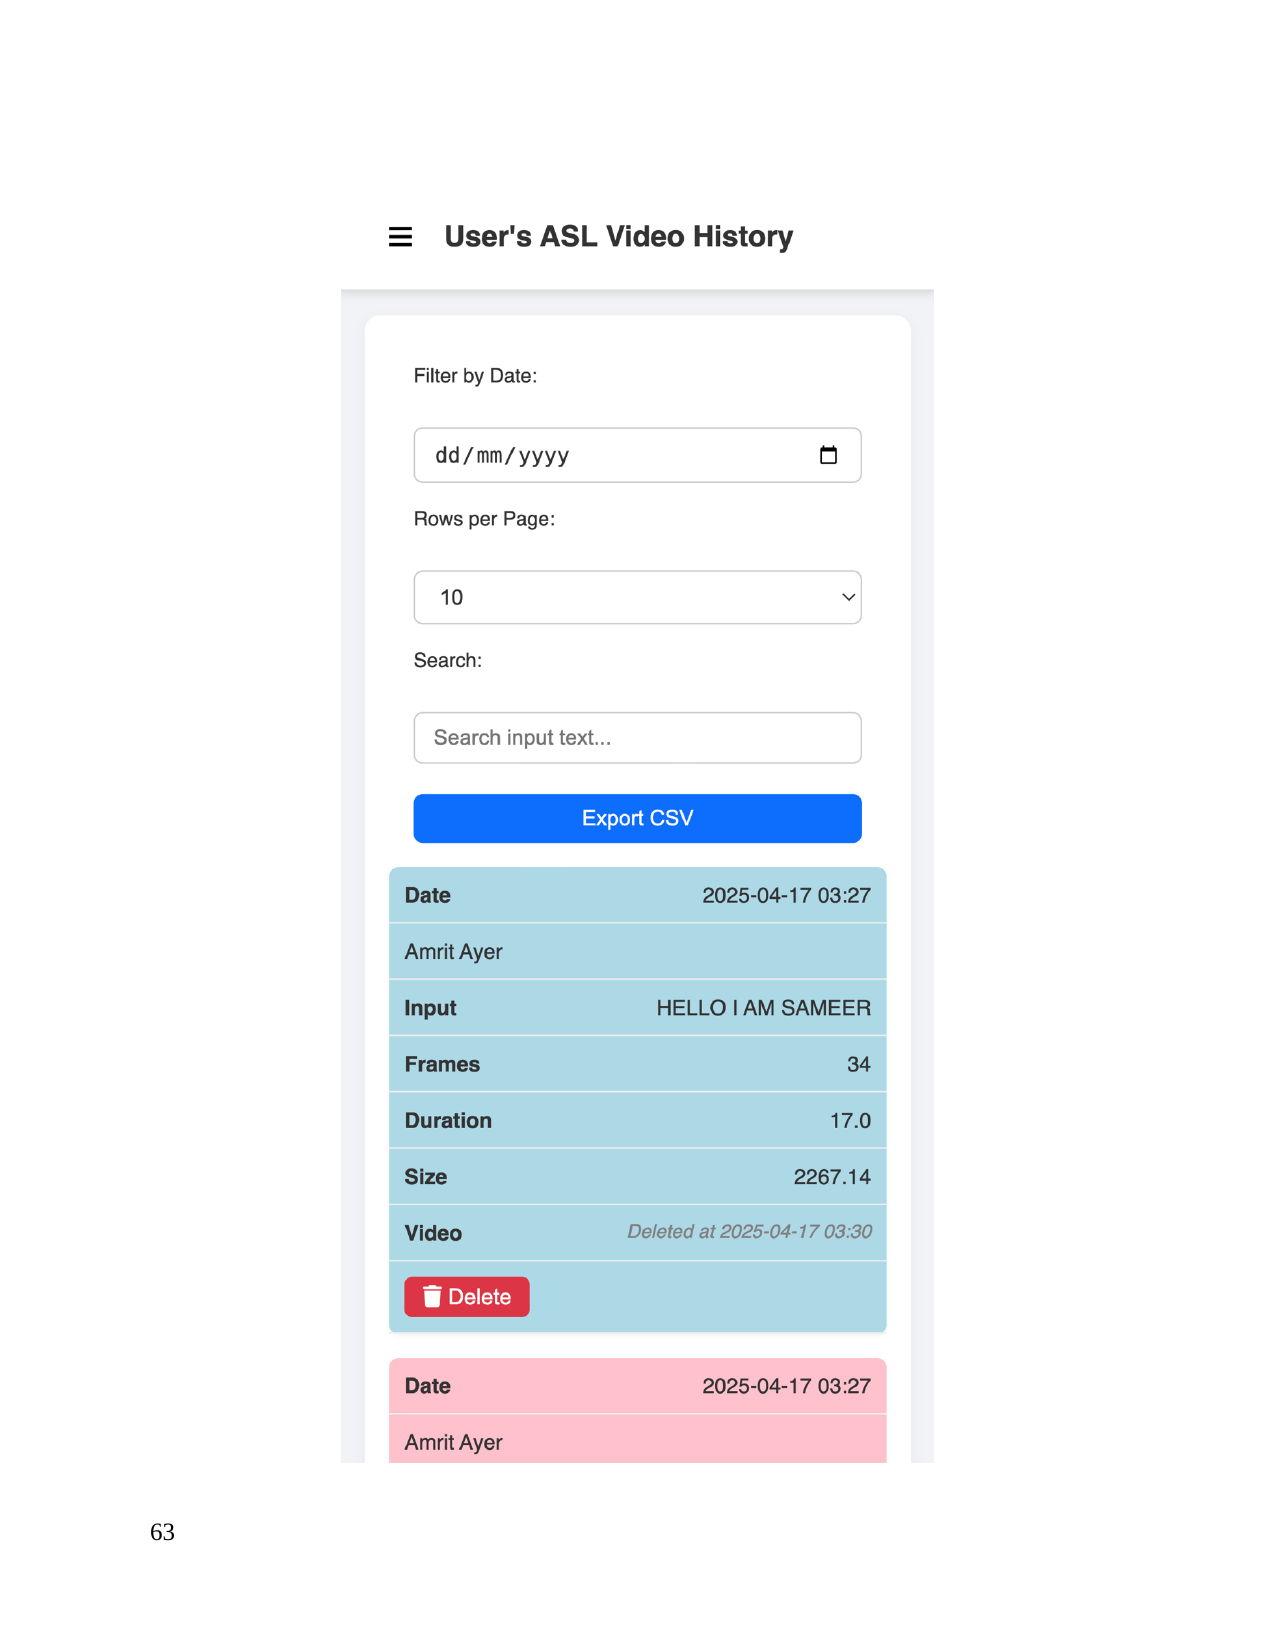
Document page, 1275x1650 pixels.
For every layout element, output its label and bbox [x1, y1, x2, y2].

picture [341, 178, 934, 1463]
